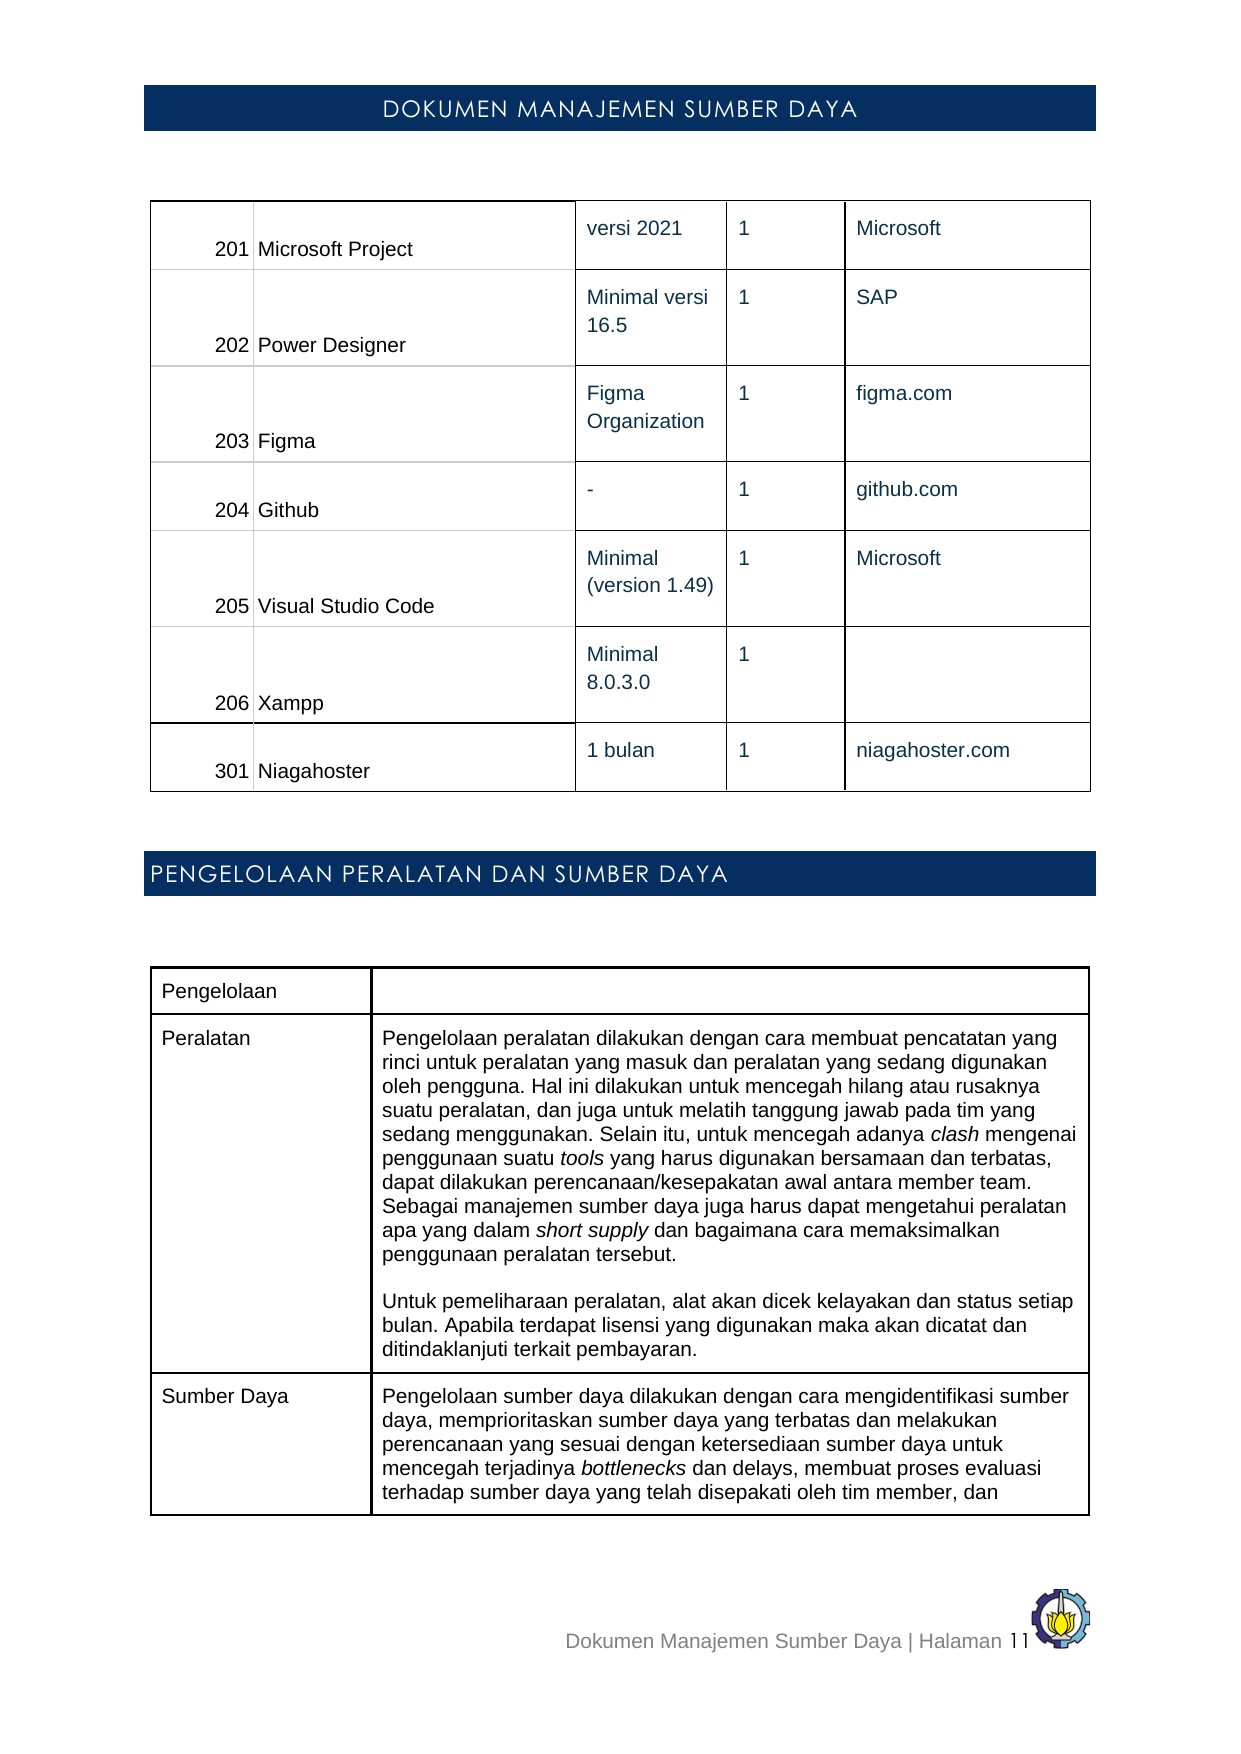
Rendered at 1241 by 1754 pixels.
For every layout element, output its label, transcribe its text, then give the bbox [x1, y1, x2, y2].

table_cell 205 [151, 531, 253, 626]
table_header Pengelolaan [152, 969, 370, 1013]
table_cell [846, 627, 1090, 722]
table_cell Pengelolaan peralatan dilakukan dengan cara membuat pencatatan yang rinci untuk peralatan yang masuk dan peralatan yang sedang digunakan oleh pengguna. Hal ini dilakukan untuk mencegah hilang atau rusaknya suatu peralatan, dan juga untuk melatih tanggung jawab pada tim yang sedang menggunakan. Selain itu, untuk mencegah adanya clash mengenai penggunaan suatu tools yang harus digunakan bersamaan dan terbatas, dapat dilakukan perencanaan/kesepakatan awal antara member team. Sebagai manajemen sumber daya juga harus dapat mengetahui peralatan apa yang dalam short supply dan bagaimana cara memaksimalkan penggunaan peralatan tersebut. Untuk pemeliharaan peralatan, alat akan dicek kelayakan dan status setiap bulan. Apabila terdapat lisensi yang digunakan maka akan dicatat dan ditindaklanjuti terkait pembayaran. [373, 1015, 1088, 1372]
table_cell Xampp [254, 627, 575, 722]
table_cell Figma [254, 367, 575, 461]
table_cell 1 [727, 723, 845, 791]
table_cell 203 [151, 367, 253, 461]
table_cell Peralatan [152, 1015, 370, 1372]
table_cell 1 [727, 201, 845, 269]
table_cell 1 [727, 366, 844, 461]
table_cell 201 [151, 202, 253, 269]
table_cell Minimal (version 1.49) [576, 531, 726, 626]
table_cell Niagahoster [254, 724, 575, 791]
table_cell Visual Studio Code [254, 531, 575, 626]
table_cell 1 bulan [576, 723, 727, 791]
table_cell 204 [151, 463, 253, 530]
table_cell Microsoft [846, 531, 1090, 626]
table_cell Minimal 8.0.3.0 [576, 627, 726, 722]
table_cell - [576, 462, 726, 530]
subtitle PENGELOLAAN PERALATAN DAN SUMBER DAYA [150, 857, 1090, 890]
table_cell Power Designer [254, 270, 575, 365]
table_cell github.com [846, 462, 1090, 530]
table_cell niagahoster.com [845, 723, 1090, 791]
table_cell 1 [727, 270, 844, 365]
table_cell Minimal versi 16.5 [576, 270, 726, 365]
table_header [373, 969, 1088, 1013]
table_cell versi 2021 [576, 201, 726, 269]
table_cell figma.com [846, 366, 1090, 461]
table_cell Microsoft [846, 201, 1090, 269]
table_cell 1 [727, 462, 844, 530]
table_cell 1 [727, 627, 844, 722]
table_cell 1 [727, 531, 844, 626]
table_cell Microsoft Project [254, 202, 575, 269]
table_cell SAP [846, 270, 1090, 365]
table_cell Sumber Daya [152, 1374, 370, 1514]
table_cell 301 [151, 724, 253, 791]
table_cell Figma Organization [576, 366, 726, 461]
table_cell 202 [151, 270, 253, 365]
table_cell 206 [151, 627, 253, 722]
table_cell Github [254, 463, 575, 530]
picture [1031, 1589, 1091, 1649]
